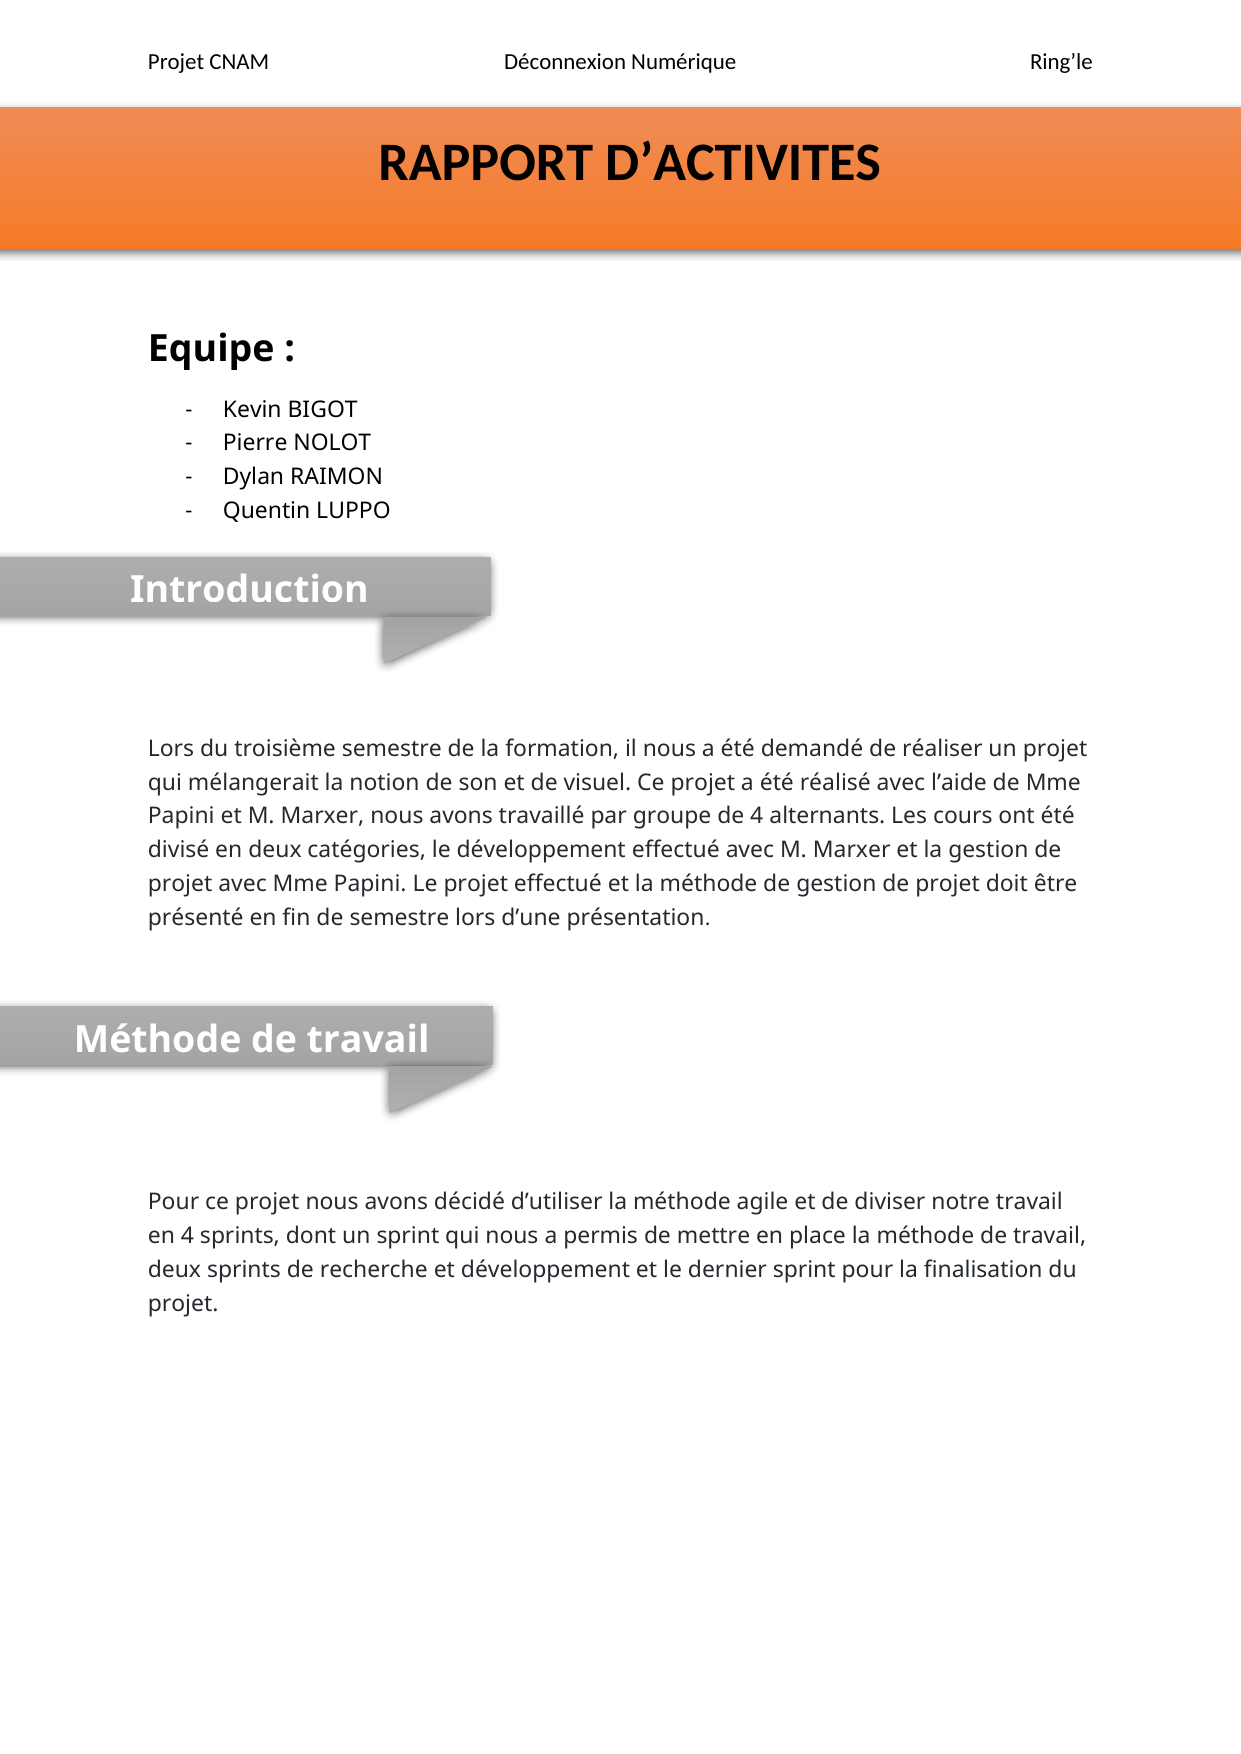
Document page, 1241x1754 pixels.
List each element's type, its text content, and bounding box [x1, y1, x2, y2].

list Pierre NOLOT [185, 426, 1093, 458]
text Equipe : [148, 321, 1093, 372]
text Pour ce projet nous avons décidé d’utiliser la méthode agile et de diviser notre travail en 4 sprints, dont un sprint qui nous a permis de mettre en place la méthode de travail, deux sprints de recherche et développement et le dernier sprint pour la finalisation du projet. [148, 1185, 1093, 1318]
list Quentin LUPPO [185, 494, 1093, 525]
text Lors du troisième semestre de la formation, il nous a été demandé de réaliser un projet qui mélangerait la notion de son et de visuel. Ce projet a été réalisé avec l’aide de Mme Papini et M. Marxer, nous avons travaillé par groupe de 4 alternants. Les cours ont été divisé en deux catégories, le développement effectué avec M. Marxer et la gestion de projet avec Mme Papini. Le projet effectué et la méthode de gestion de projet doit être présenté en fin de semestre lors d’une présentation. [148, 732, 1093, 932]
list Dylan RAIMON [185, 460, 1093, 491]
list Kevin BIGOT [185, 393, 1093, 424]
